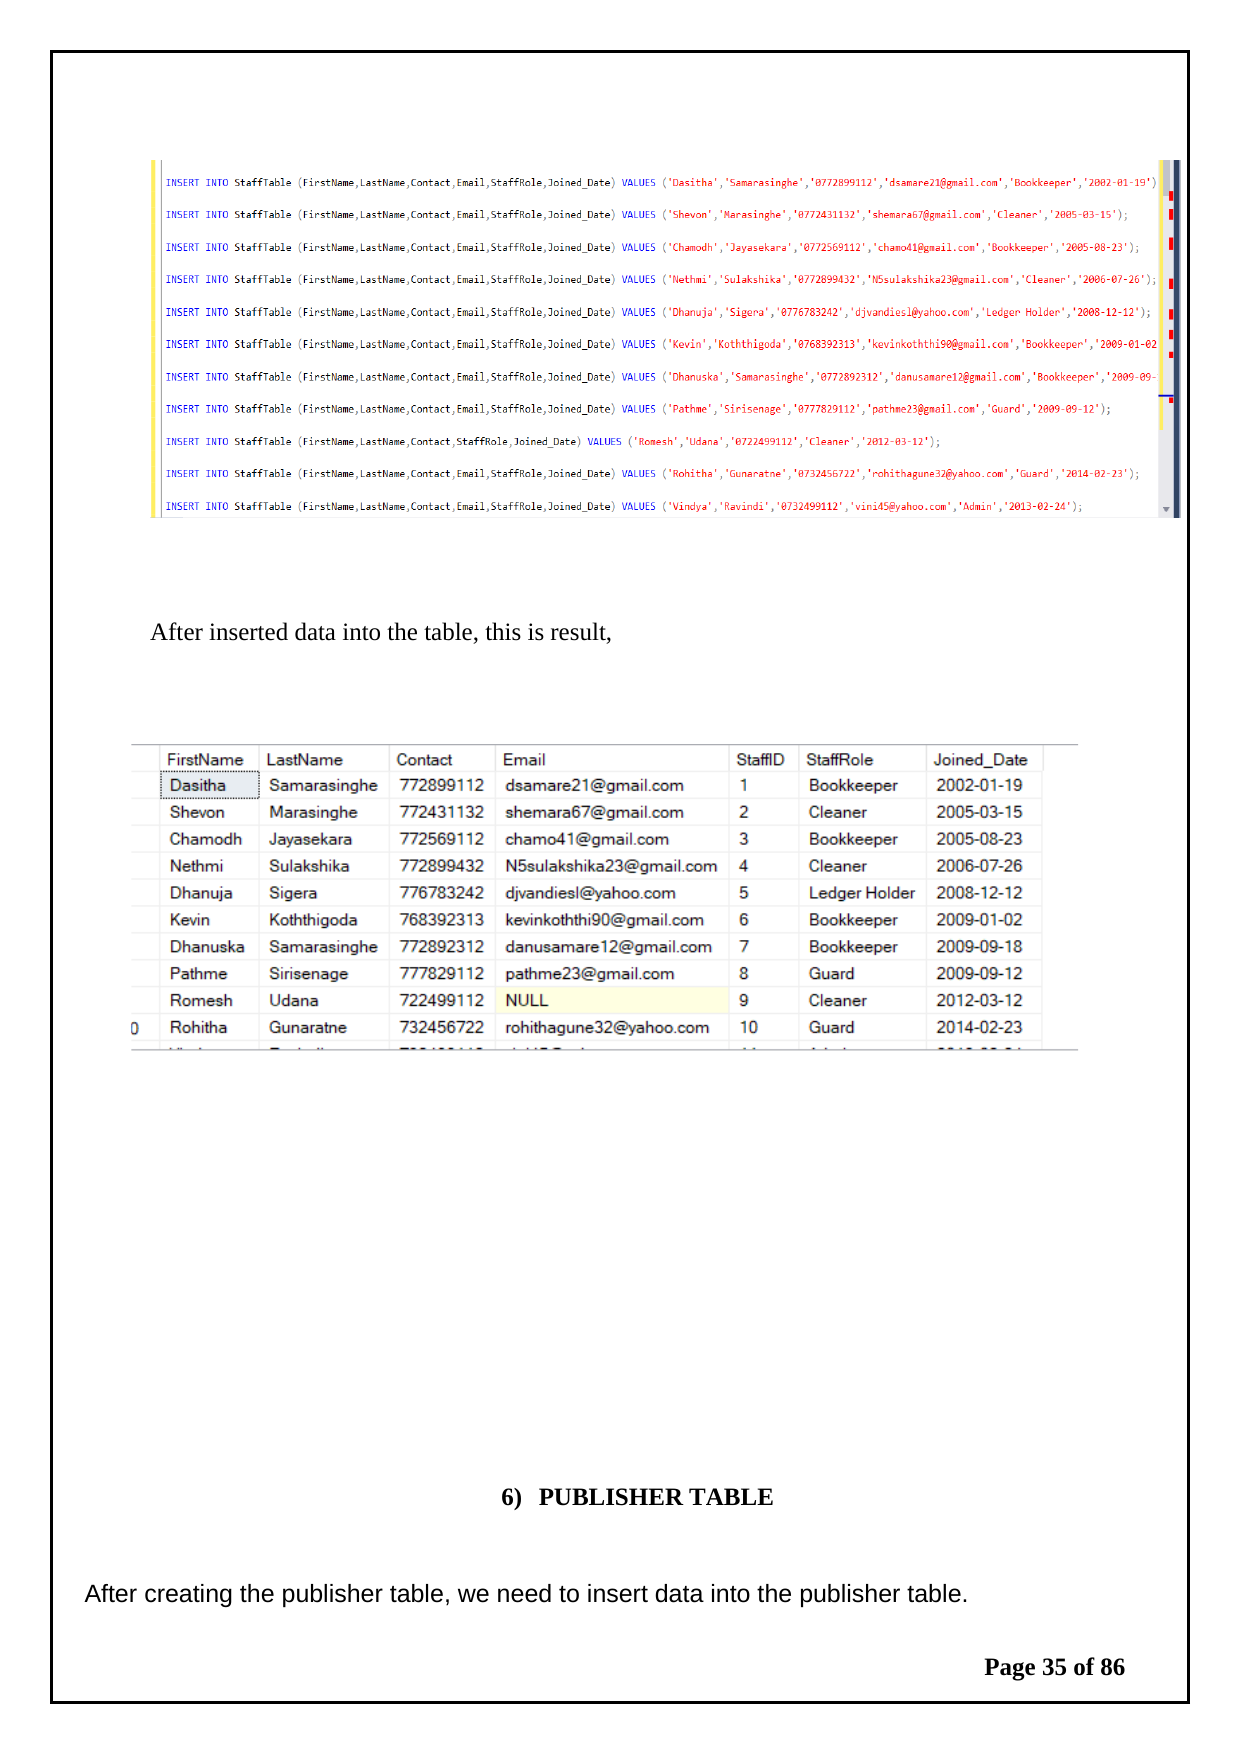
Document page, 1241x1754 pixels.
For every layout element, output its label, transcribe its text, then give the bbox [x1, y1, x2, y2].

picture [131, 744, 1079, 1052]
text After creating the publisher table, we need to insert data into the publisher table. [84, 1579, 1125, 1608]
text After inserted data into the table, this is result, [84, 617, 1125, 646]
subtitle PUBLISHER TABLE [150, 1482, 1125, 1511]
picture [150, 160, 1182, 518]
